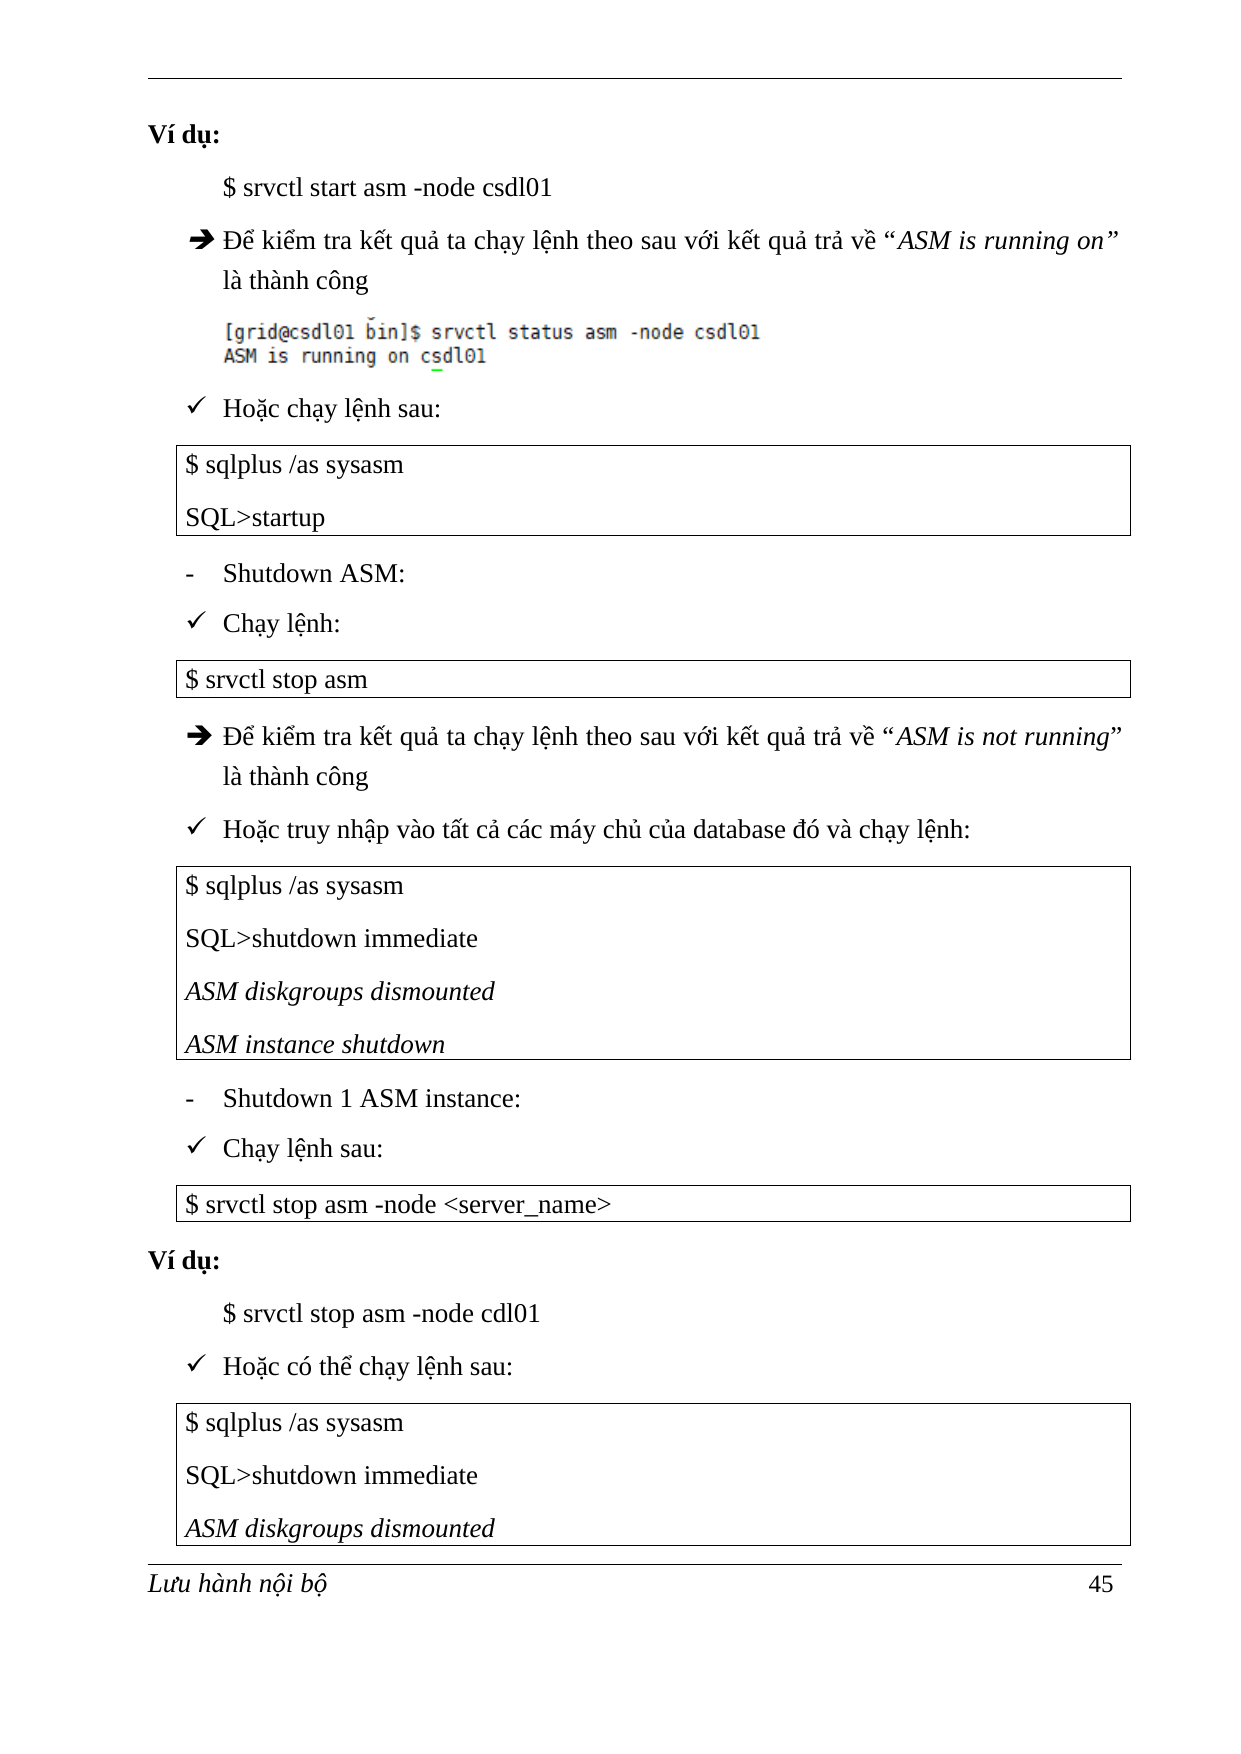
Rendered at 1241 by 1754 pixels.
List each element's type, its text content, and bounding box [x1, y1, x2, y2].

text ASM diskgroups dismounted [177, 972, 1130, 1006]
list Chạy lệnh sau: [185, 1132, 1122, 1163]
text SQL>shutdown immediate [177, 1456, 1130, 1490]
text $ sqlplus /as sysasm [177, 1404, 1130, 1437]
list Hoặc có thể chạy lệnh sau: [185, 1350, 1122, 1381]
text $ srvctl start asm -node csdl01 [223, 171, 1122, 202]
text $ sqlplus /as sysasm [177, 446, 1130, 480]
picture [222, 317, 762, 371]
text $ srvctl stop asm [177, 661, 1130, 697]
text Ví dụ: [148, 118, 1122, 149]
list Để kiểm tra kết quả ta chạy lệnh theo sau với kết quả trả về “ASM is running on” là thành công [185, 224, 1122, 296]
text $ srvctl stop asm -node cdl01 [223, 1297, 1122, 1328]
text ASM instance shutdown [177, 1025, 1130, 1059]
list Hoặc chạy lệnh sau: [185, 392, 1122, 423]
text SQL>startup [177, 498, 1130, 535]
text SQL>shutdown immediate [177, 919, 1130, 953]
list Shutdown 1 ASM instance: [185, 1082, 1122, 1113]
text ASM diskgroups dismounted [177, 1509, 1130, 1545]
text Ví dụ: [148, 1244, 1122, 1275]
list Hoặc truy nhập vào tất cả các máy chủ của database đó và chạy lệnh: [185, 813, 1122, 844]
text $ srvctl stop asm -node <server_name> [177, 1186, 1130, 1221]
list Để kiểm tra kết quả ta chạy lệnh theo sau với kết quả trả về “ASM is not running” là thành công [185, 719, 1122, 791]
text $ sqlplus /as sysasm [177, 867, 1130, 900]
list Shutdown ASM: [185, 557, 1122, 589]
list Chạy lệnh: [185, 607, 1122, 638]
